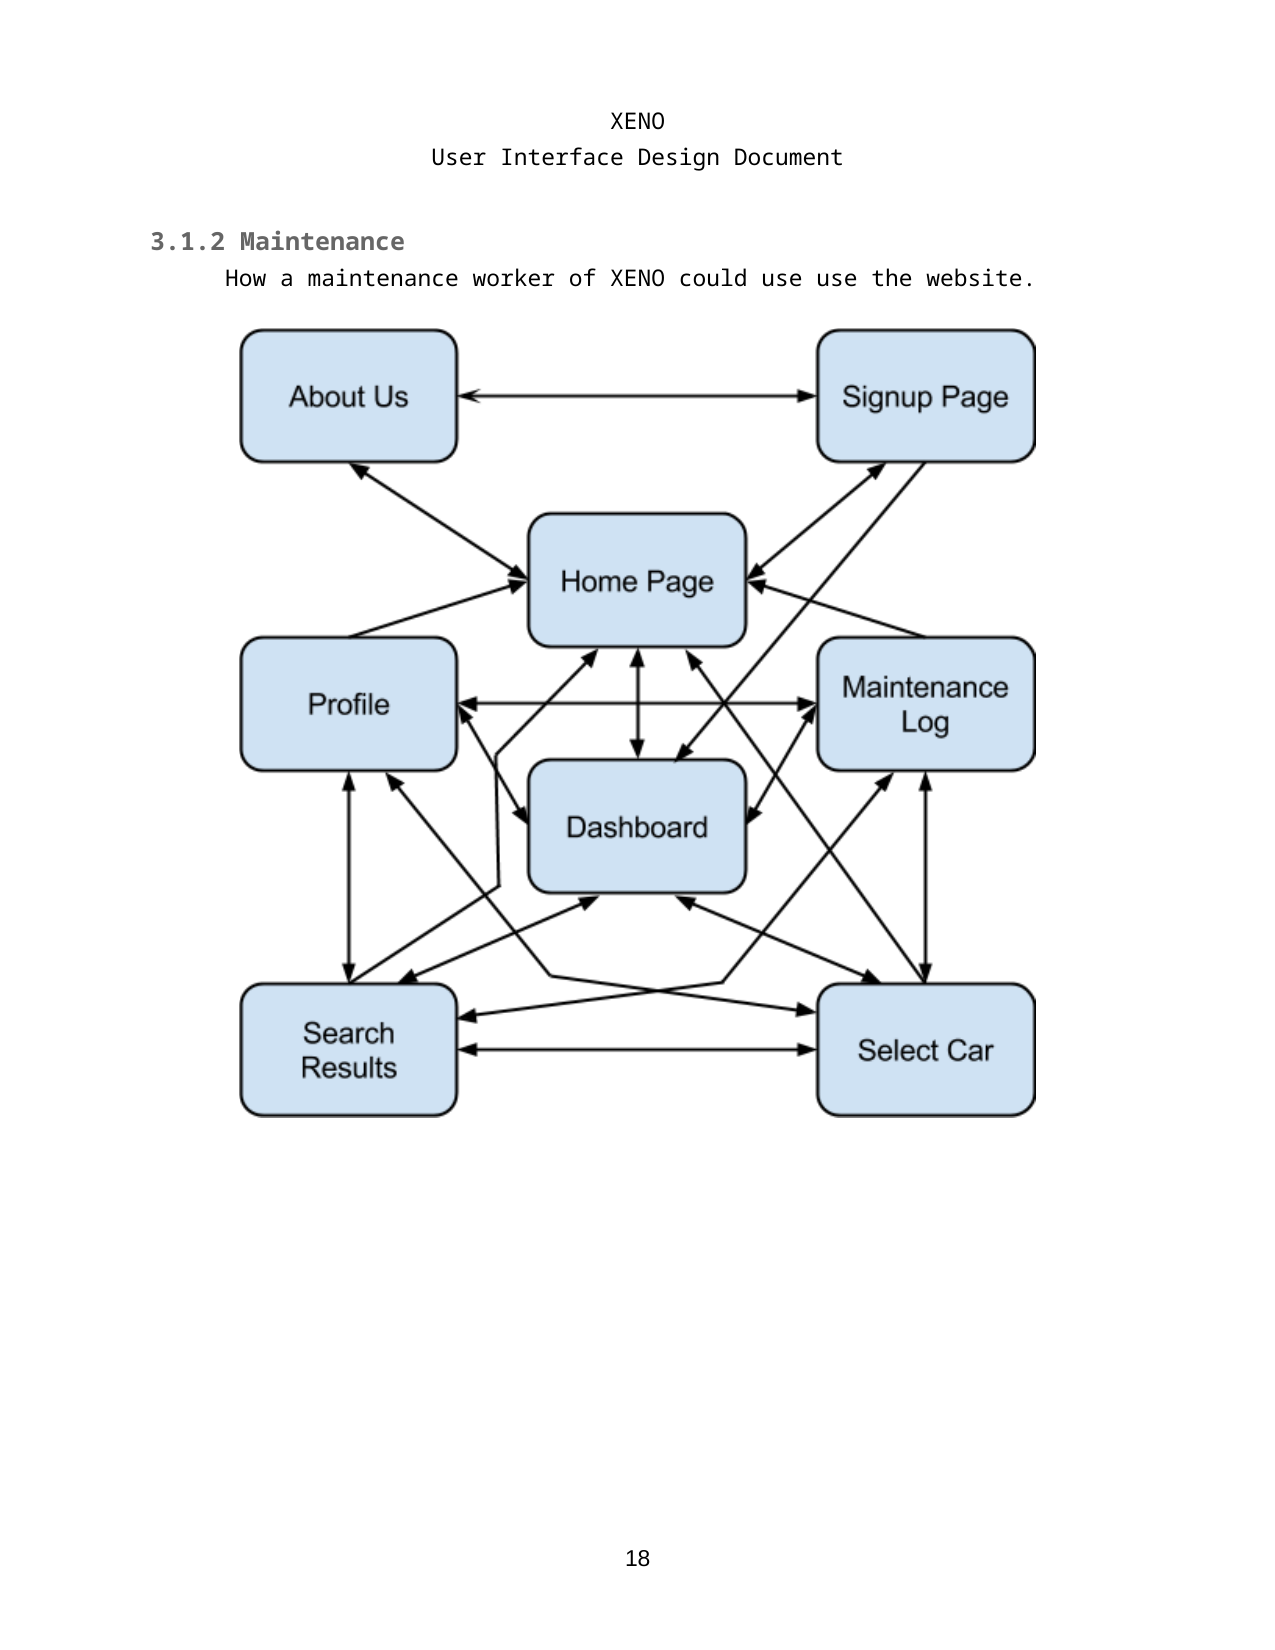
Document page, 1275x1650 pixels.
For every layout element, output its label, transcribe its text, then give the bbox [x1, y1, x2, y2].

subtitle 3.1.2 Maintenance [150, 223, 1125, 257]
text How a maintenance worker of XENO could use use the website. [150, 262, 1125, 293]
picture [239, 328, 1036, 1118]
